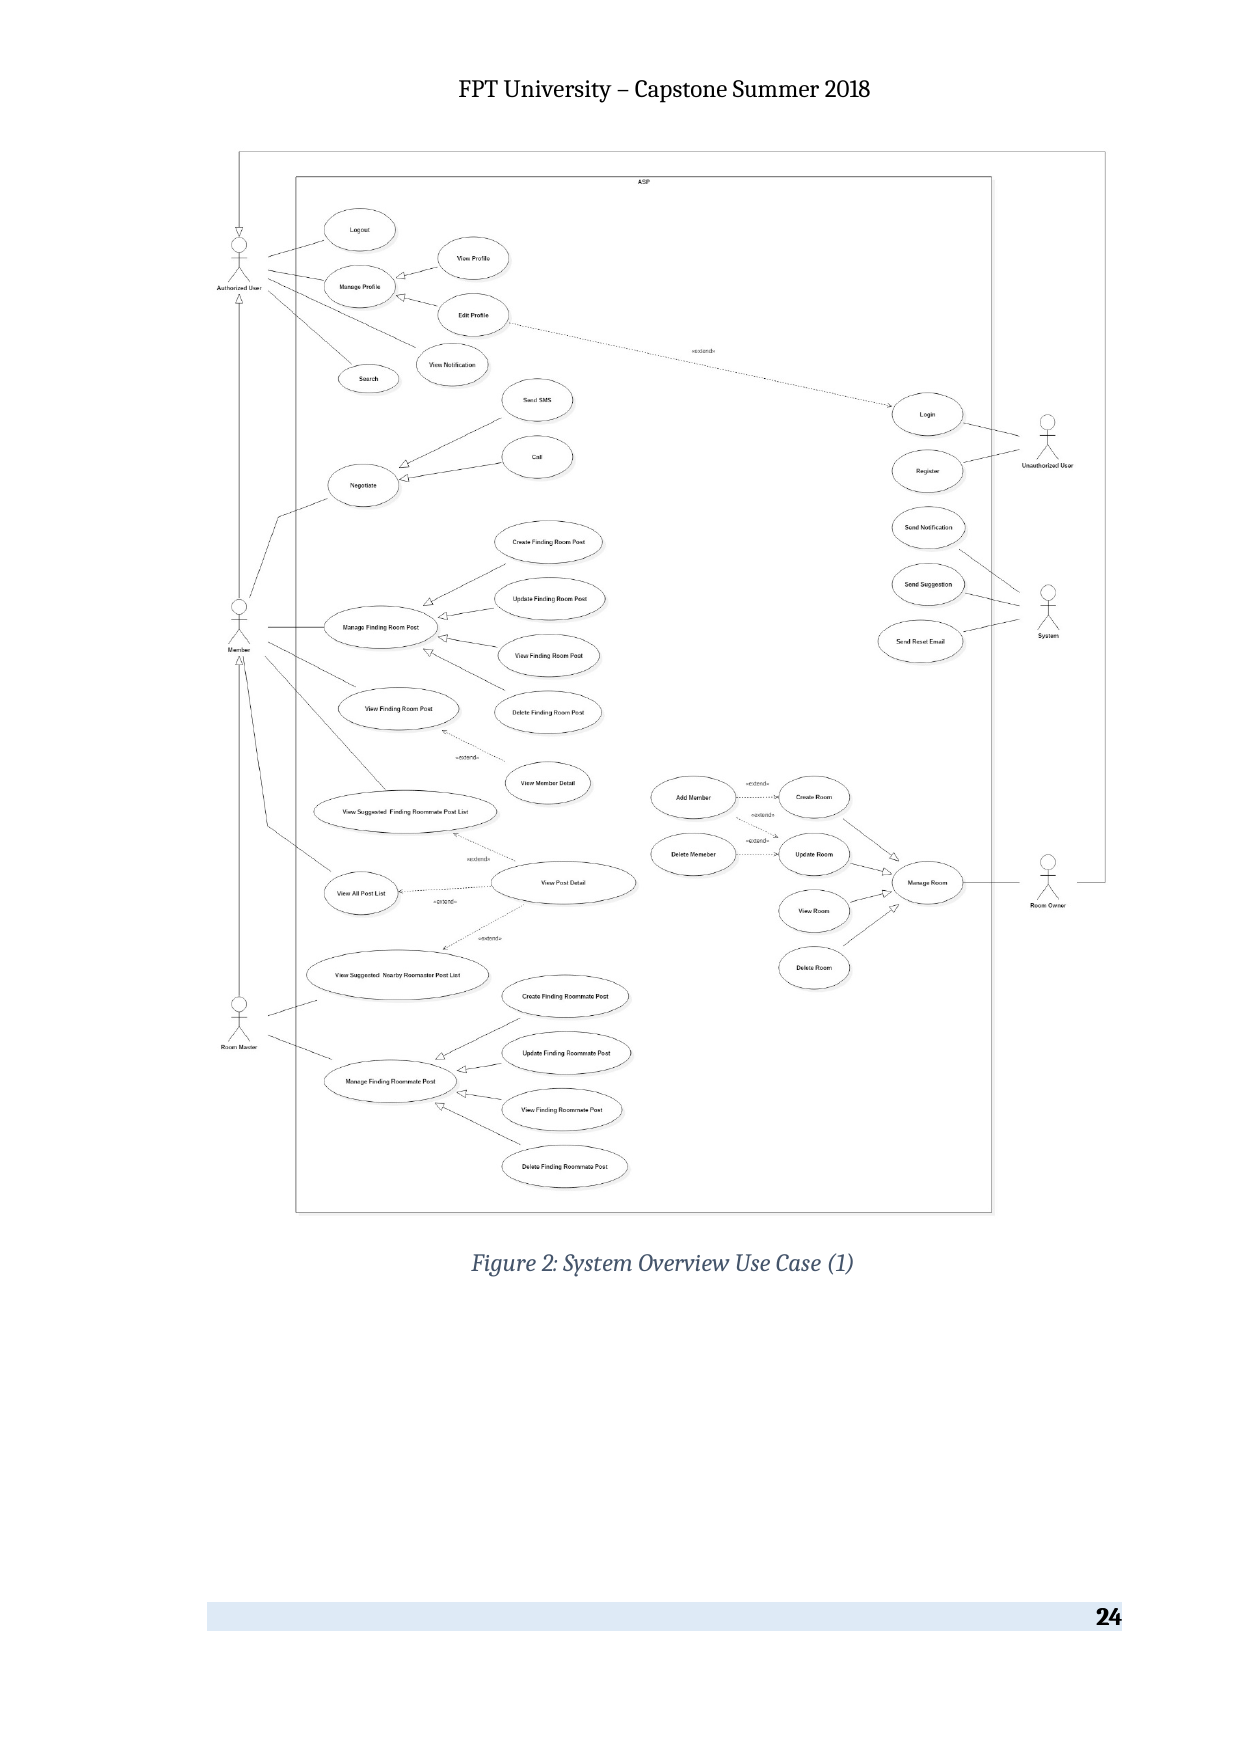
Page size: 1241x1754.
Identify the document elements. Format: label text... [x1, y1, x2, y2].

text Figure 2: System Overview Use Case (1) [207, 1249, 1122, 1277]
picture [206, 147, 1123, 1230]
